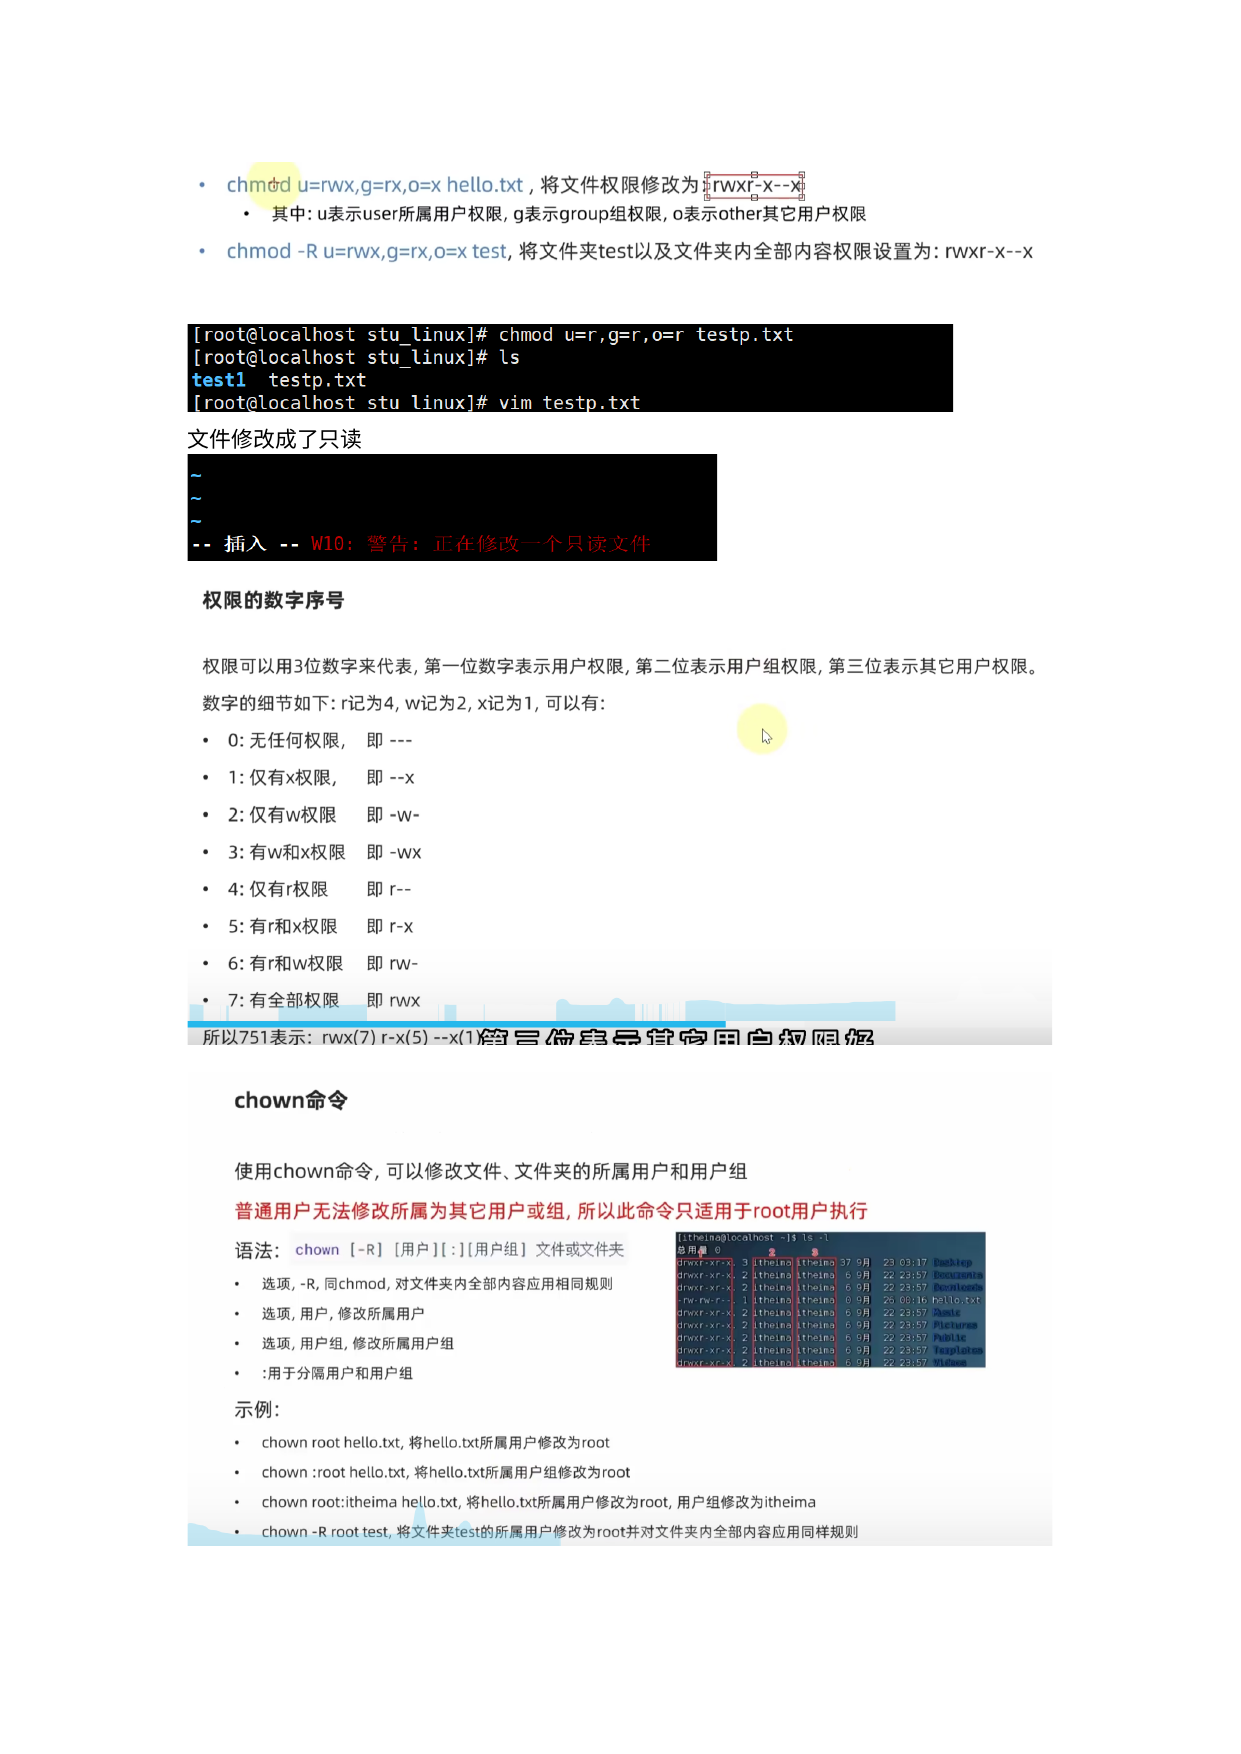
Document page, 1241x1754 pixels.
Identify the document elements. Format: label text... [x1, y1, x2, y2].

text 文件修改成了只读 [187, 422, 1053, 454]
picture [187, 584, 1053, 1045]
picture [187, 324, 954, 412]
picture [187, 1072, 1053, 1546]
picture [187, 454, 718, 561]
picture [187, 162, 1052, 292]
